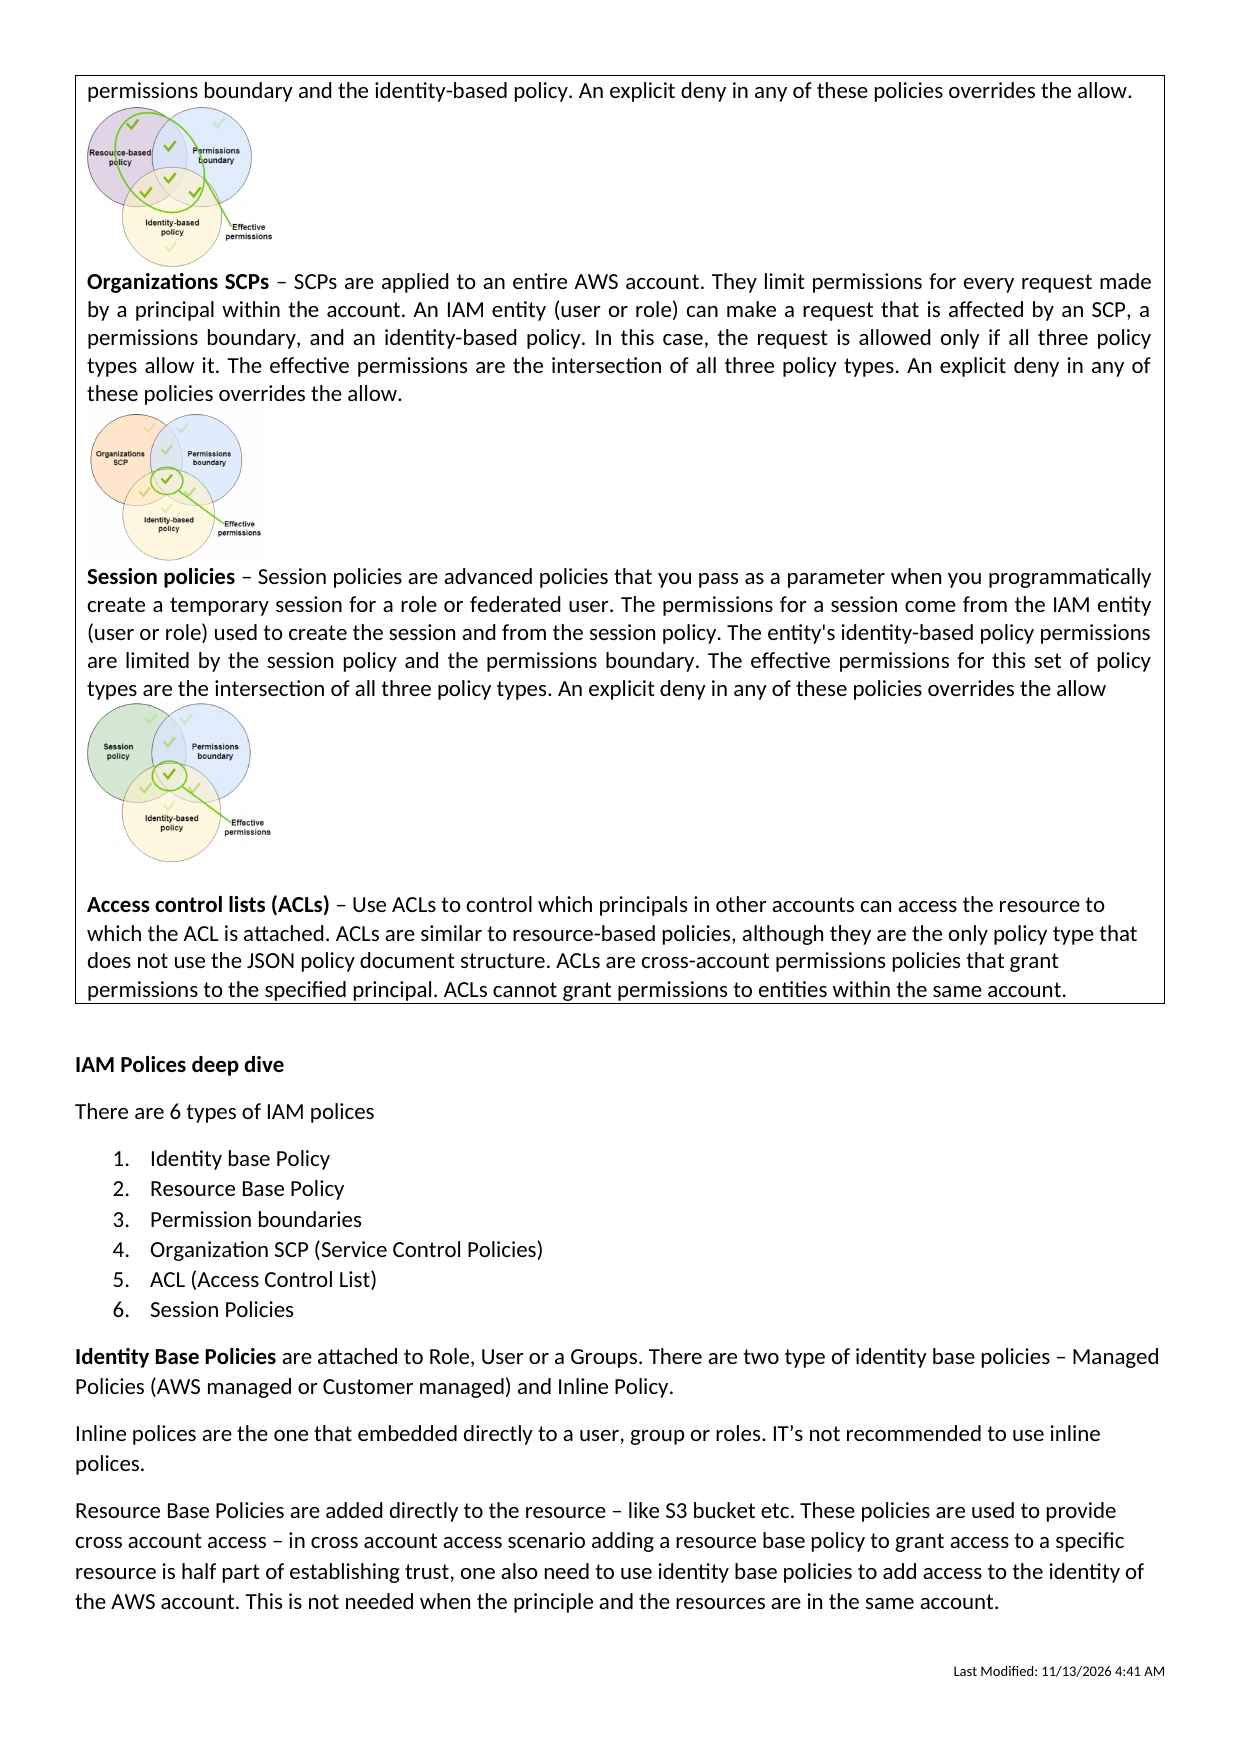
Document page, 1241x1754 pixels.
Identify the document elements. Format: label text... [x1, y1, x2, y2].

list Organization SCP (Service Control Policies) [112, 1235, 1165, 1263]
picture [86, 702, 274, 863]
list ACL (Access Control List) [112, 1265, 1165, 1293]
list Identity base Policy [112, 1144, 1165, 1172]
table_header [76, 76, 1164, 1003]
text There are 6 types of IAM polices [75, 1097, 1165, 1126]
picture [86, 104, 273, 268]
list Resource Base Policy [112, 1174, 1165, 1203]
text Inline polices are the one that embedded directly to a user, group or roles. IT’s not recommended to use inline polices. [75, 1419, 1165, 1478]
list Permission boundaries [112, 1205, 1165, 1233]
picture [86, 407, 272, 562]
text Identity Base Policies are attached to Role, User or a Groups. There are two type of identity base policies – Managed Policies (AWS managed or Customer managed) and Inline Policy. [75, 1342, 1165, 1401]
text IAM Polices deep dive [75, 1051, 1165, 1079]
text Resource Base Policies are added directly to the resource – like S3 bucket etc. These policies are used to provide cross account access – in cross account access scenario adding a resource base policy to grant access to a specific resource is half part of establishing trust, one also need to use identity base policies to add access to the identity of the AWS account. This is not needed when the principle and the resources are in the same account. [75, 1496, 1165, 1615]
list Session Policies [112, 1295, 1165, 1323]
